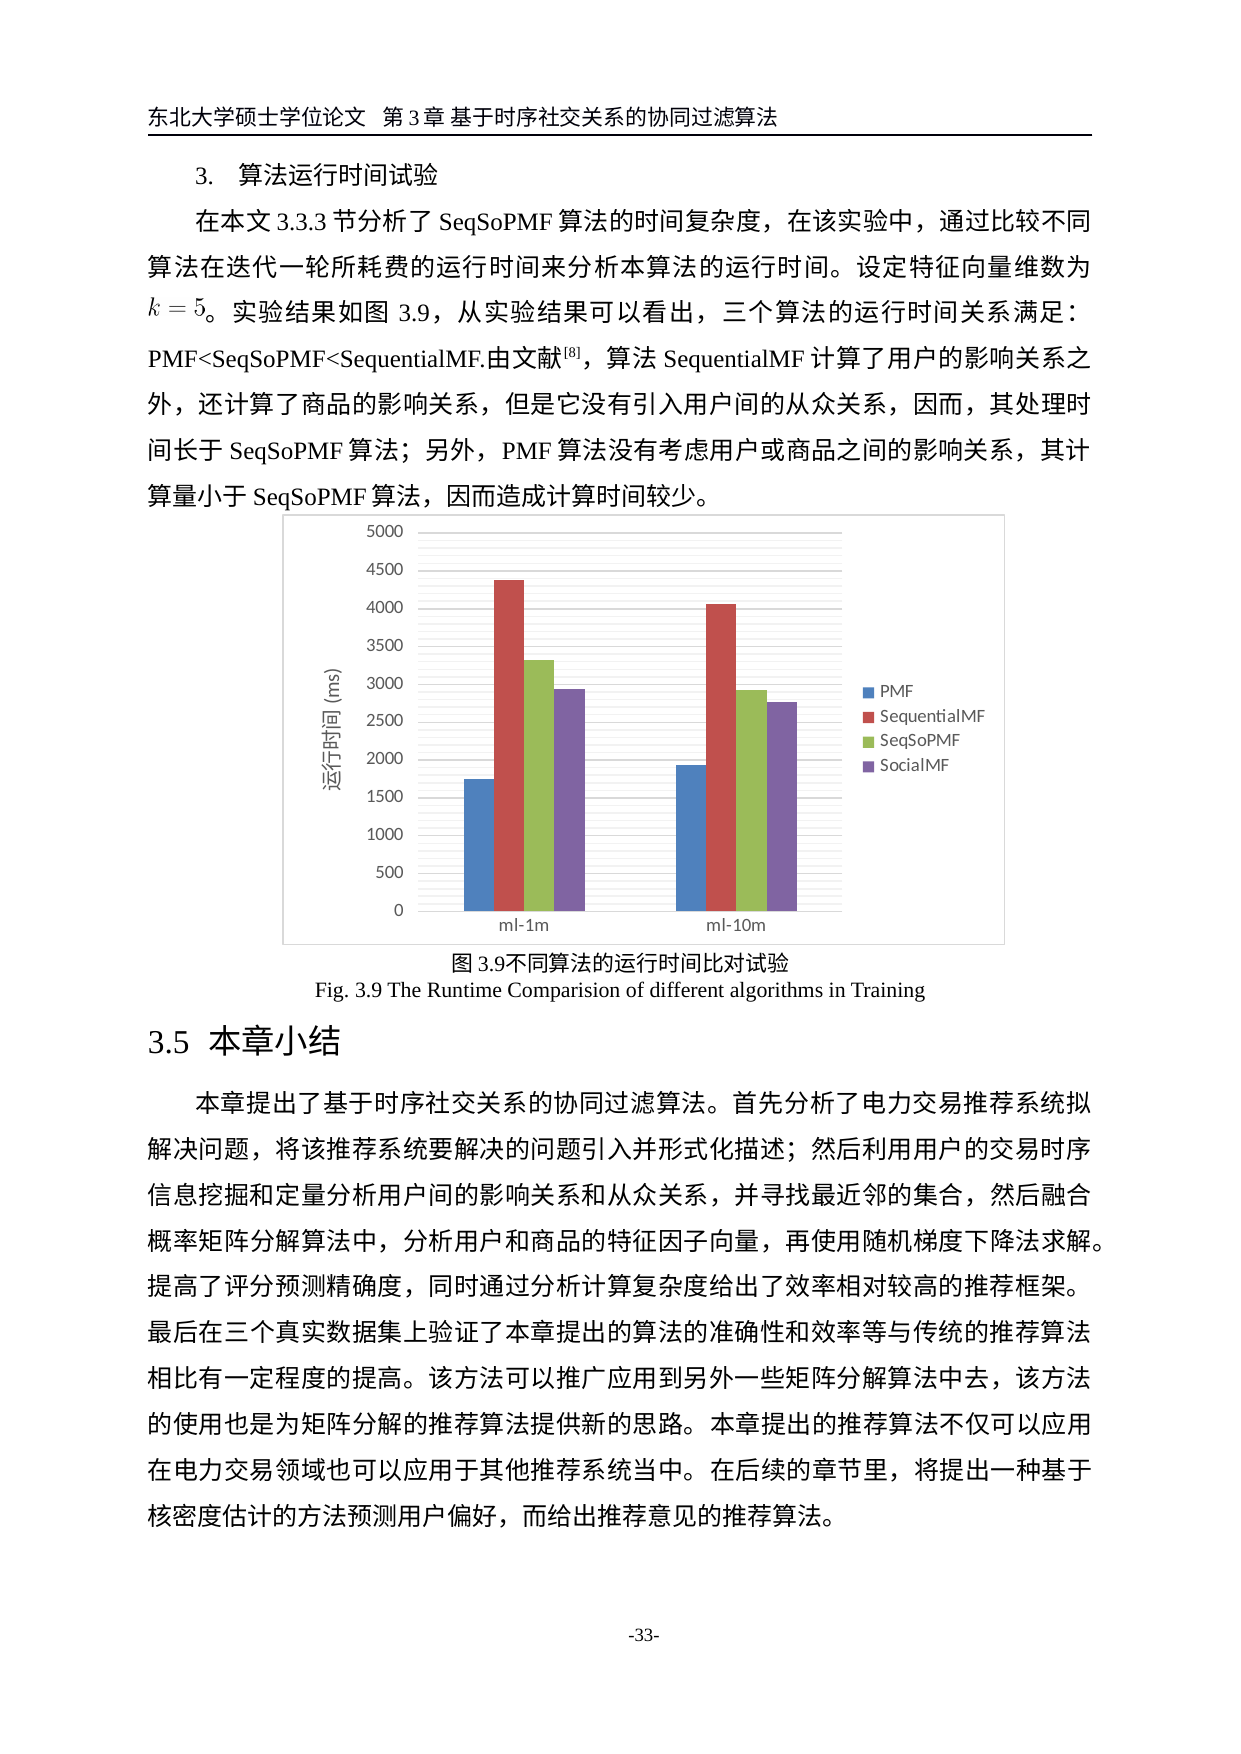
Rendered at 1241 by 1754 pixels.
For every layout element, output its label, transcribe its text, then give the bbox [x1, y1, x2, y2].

subtitle 本章小结 [148, 1015, 1092, 1063]
list 算法运行时间试验 [195, 148, 1092, 193]
text 本章提出了基于时序社交关系的协同过滤算法。首先分析了电力交易推荐系统拟解决问题，将该推荐系统要解决的问题引入并形式化描述；然后利用用户的交易时序信息挖掘和定量分析用户间的影响关系和从众关系，并寻找最近邻的集合，然后融合概率矩阵分解算法中，分析用户和商品的特征因子向量，再使用随机梯度下降法求解。提高了评分预测精确度，同时通过分析计算复杂度给出了效率相对较高的推荐框架。最后在三个真实数据集上验证了本章提出的算法的准确性和效率等与传统的推荐算法相比有一定程度的提高。该方法可以推广应用到另外一些矩阵分解算法中去，该方法的使用也是为矩阵分解的推荐算法提供新的思路。本章提出的推荐算法不仅可以应用在电力交易领域也可以应用于其他推荐系统当中。在后续的章节里，将提出一种基于核密度估计的方法预测用户偏好，而给出推荐意见的推荐算法。 [148, 1076, 1092, 1534]
